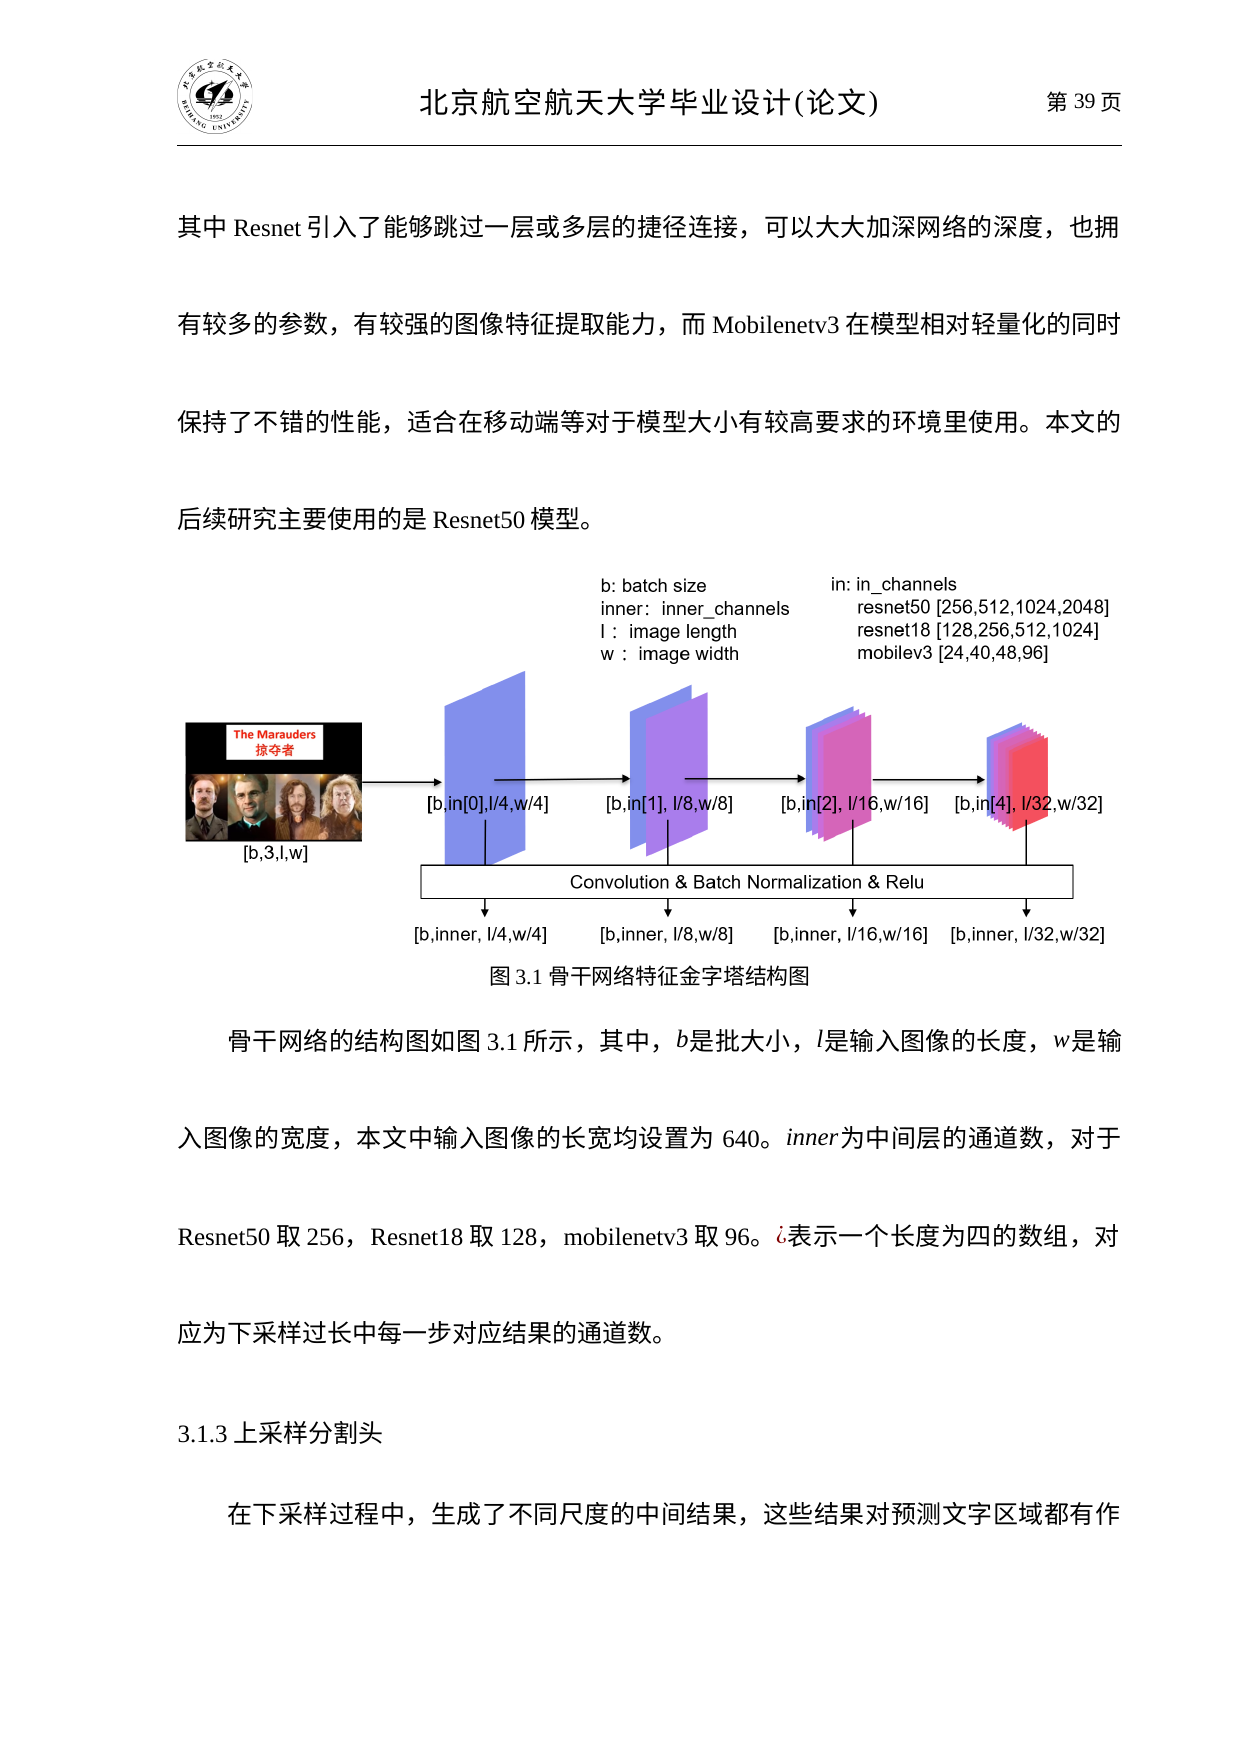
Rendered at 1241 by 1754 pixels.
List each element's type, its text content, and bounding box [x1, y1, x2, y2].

picture [177, 573, 1123, 953]
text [177, 1480, 1122, 1545]
subtitle 上采样分割头 [177, 1399, 1122, 1464]
picture [177, 59, 253, 134]
text 骨干网络的结构图如图3.1所示，其中，是批大小，是输入图像的长度，是输入图像的宽度，本文中输入图像的长宽均设置为640。为中间层的通道数，对于Resnet50取256，Resnet18取128，mobilenetv3取96。表示一个长度为四的数组，对应为下采样过长中每一步对应结果的通道数。 [177, 1007, 1122, 1364]
text 图3.1 骨干网络特征金字塔结构图 [177, 958, 1122, 991]
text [177, 193, 1122, 550]
